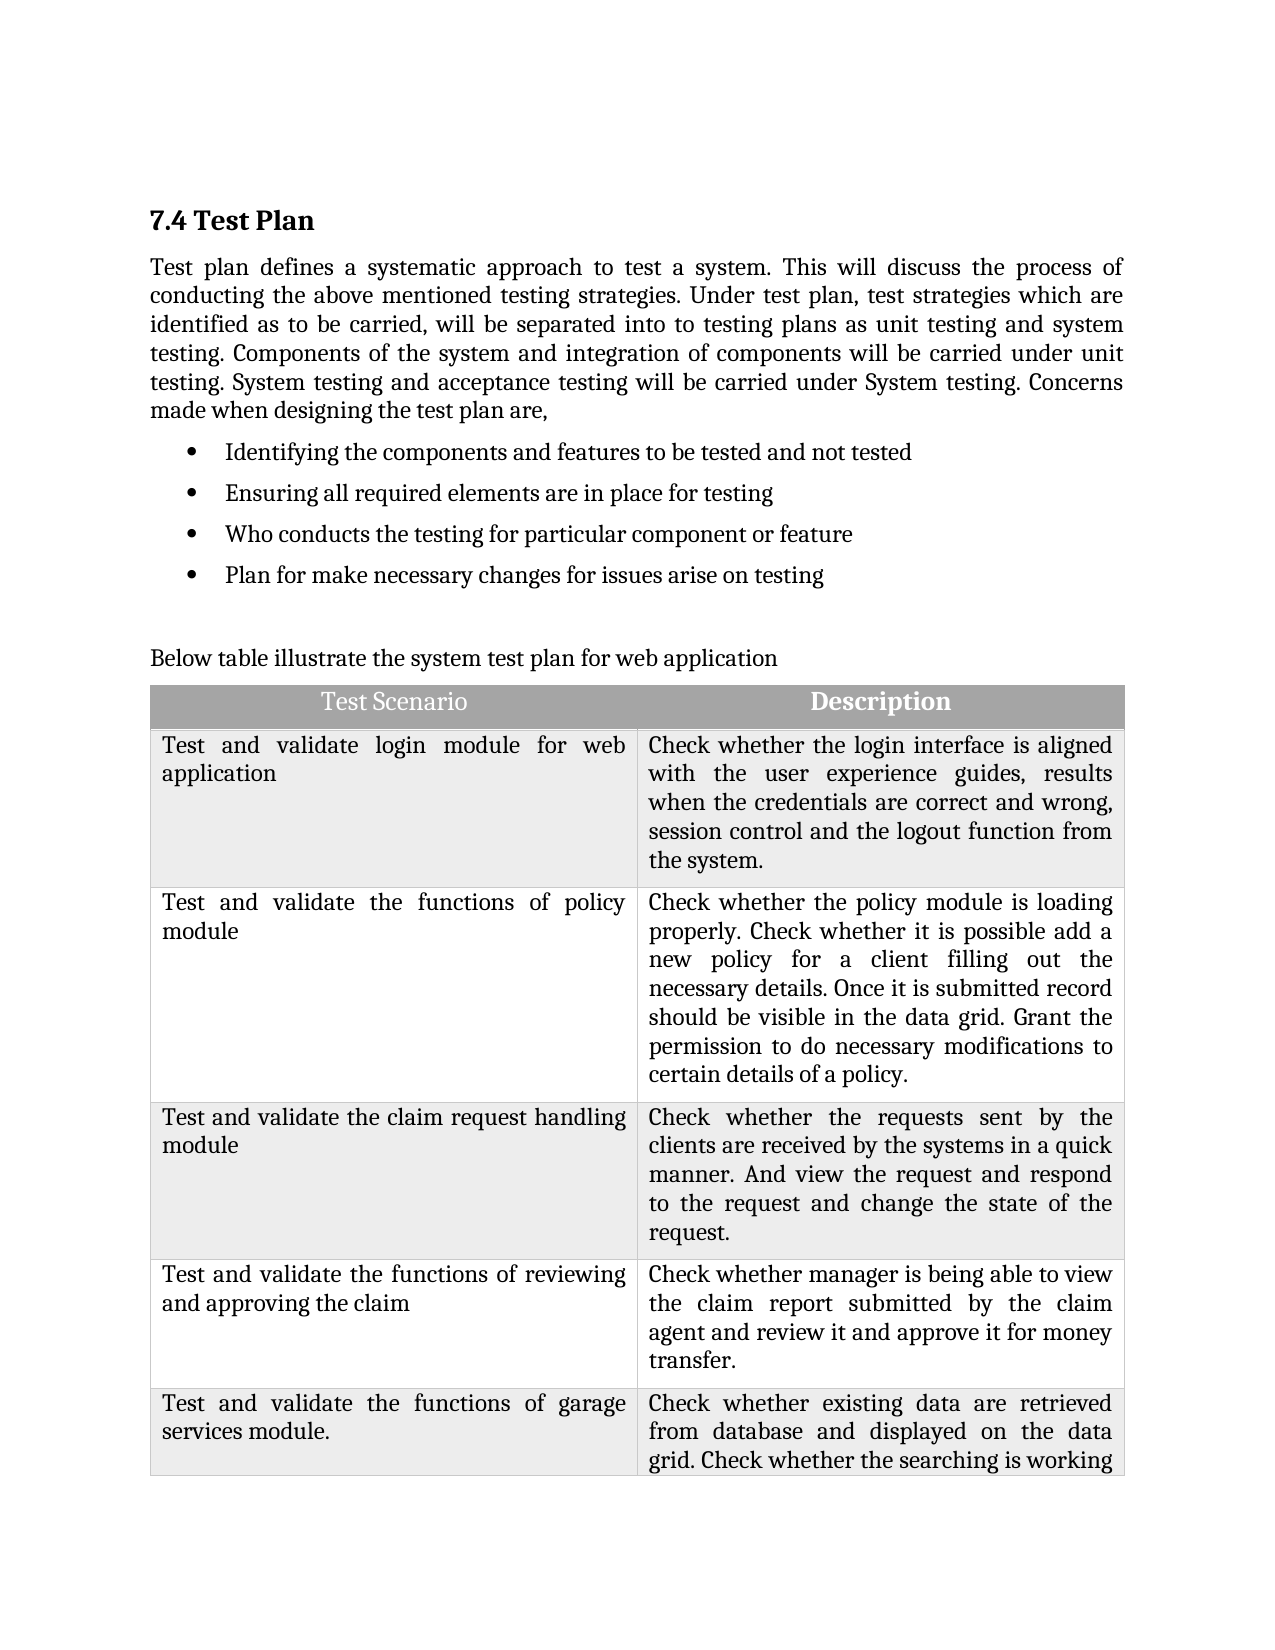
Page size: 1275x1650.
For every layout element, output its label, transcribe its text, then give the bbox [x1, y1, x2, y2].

table_cell Test and validate login module for web application [151, 731, 637, 887]
list Identifying the components and features to be tested and not tested [187, 437, 1125, 466]
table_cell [151, 1389, 637, 1475]
table_cell Test and validate the functions of policy module [151, 888, 637, 1102]
table_cell Test and validate the claim request handling module [151, 1103, 637, 1259]
table_cell Test and validate the functions of reviewing and approving the claim [151, 1260, 637, 1387]
table_cell Check whether manager is being able to view the claim report submitted by the claim agent and review it and approve it for money transfer. [638, 1260, 1124, 1387]
table_cell Check whether the policy module is loading properly. Check whether it is possible add a new policy for a client filling out the necessary details. Once it is submitted record should be visible in the data grid. Grant the permission to do necessary modifications to certain details of a policy. [638, 888, 1124, 1102]
table_header Test Scenario [151, 686, 637, 729]
text Test plan defines a systematic approach to test a system. This will discuss the process of conducting the above mentioned testing strategies. Under test plan, test strategies which are identified as to be carried, will be separated into to testing plans as unit testing and system testing. Components of the system and integration of components will be carried under unit testing. System testing and acceptance testing will be carried under System testing. Concerns made when designing the test plan are, [150, 252, 1125, 425]
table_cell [638, 1389, 1124, 1475]
list Plan for make necessary changes for issues arise on testing [187, 561, 1125, 590]
table_cell Check whether the requests sent by the clients are received by the systems in a quick manner. And view the request and respond to the request and change the state of the request. [638, 1103, 1124, 1259]
table_header Description [638, 686, 1124, 729]
list Who conducts the testing for particular component or feature [187, 520, 1125, 549]
subtitle 7.4 Test Plan [150, 204, 1125, 237]
list Ensuring all required elements are in place for testing [187, 479, 1125, 507]
table_cell Check whether the login interface is aligned with the user experience guides, results when the credentials are correct and wrong, session control and the logout function from the system. [638, 731, 1124, 887]
text Below table illustrate the system test plan for web application [150, 644, 1125, 672]
